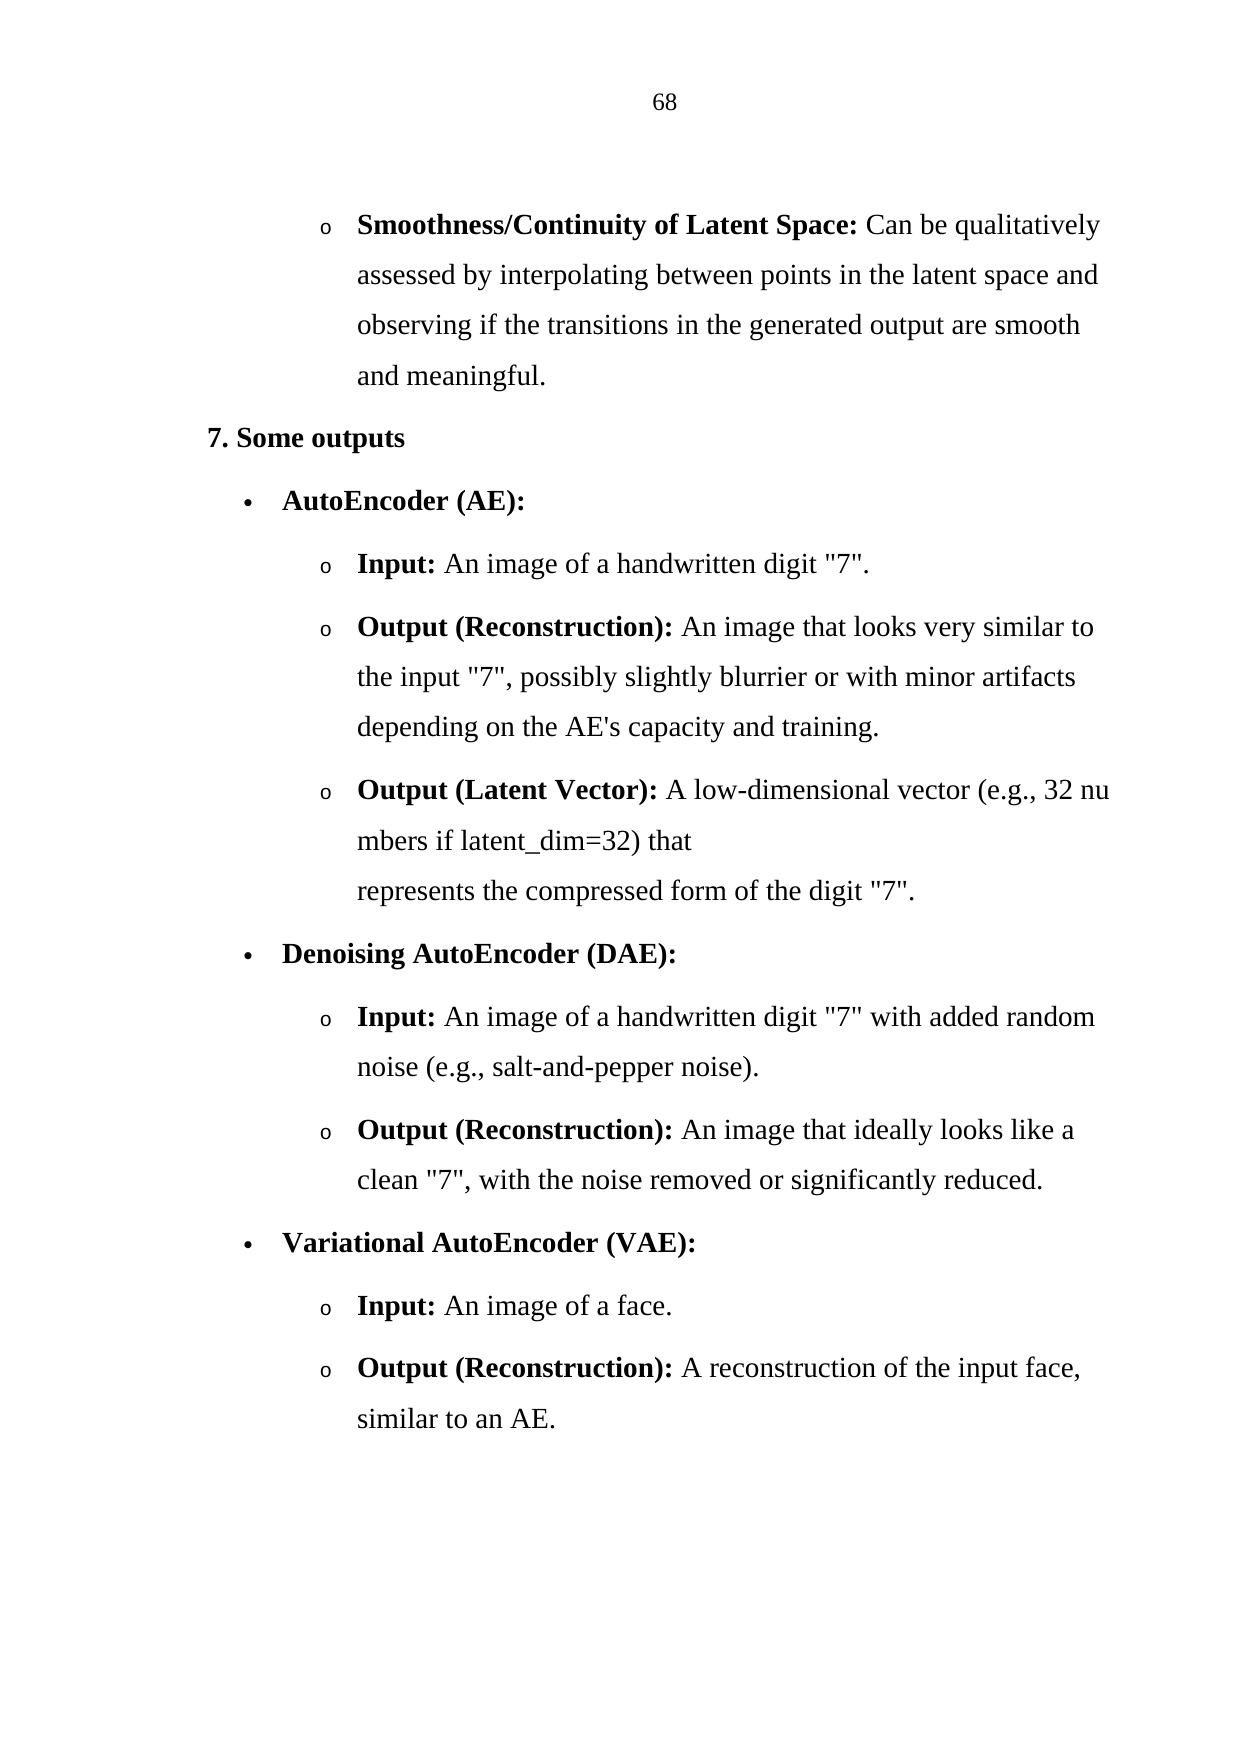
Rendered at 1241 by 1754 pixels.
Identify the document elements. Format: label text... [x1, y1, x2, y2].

list Output (Reconstruction): An image that ideally looks like a clean "7", with the noise removed or significantly reduced. [319, 1112, 1122, 1196]
list Output (Reconstruction): An image that looks very similar to the input "7", possibly slightly blurrier or with minor artifacts depending on the AE's capacity and training. [319, 609, 1122, 743]
list Input: An image of a handwritten digit "7". [319, 546, 1122, 580]
list Variational AutoEncoder (VAE): [244, 1225, 1122, 1258]
list AutoEncoder (AE): [244, 483, 1122, 517]
list Input: An image of a face. [319, 1288, 1122, 1321]
list Denoising AutoEncoder (DAE): [244, 936, 1122, 969]
list Input: An image of a handwritten digit "7" with added random noise (e.g., salt-and-pepper noise). [319, 999, 1122, 1082]
list Output (Reconstruction): A reconstruction of the input face, similar to an AE. [319, 1351, 1122, 1434]
text 7. Some outputs [207, 421, 1122, 454]
list Output (Latent Vector): A low-dimensional vector (e.g., 32 numbers if latent_dim=32) that represents the compressed form of the digit "7". [319, 772, 1122, 907]
list Smoothness/Continuity of Latent Space: Can be qualitatively assessed by interpolating between points in the latent space and observing if the transitions in the generated output are smooth and meaningful. [319, 207, 1122, 391]
